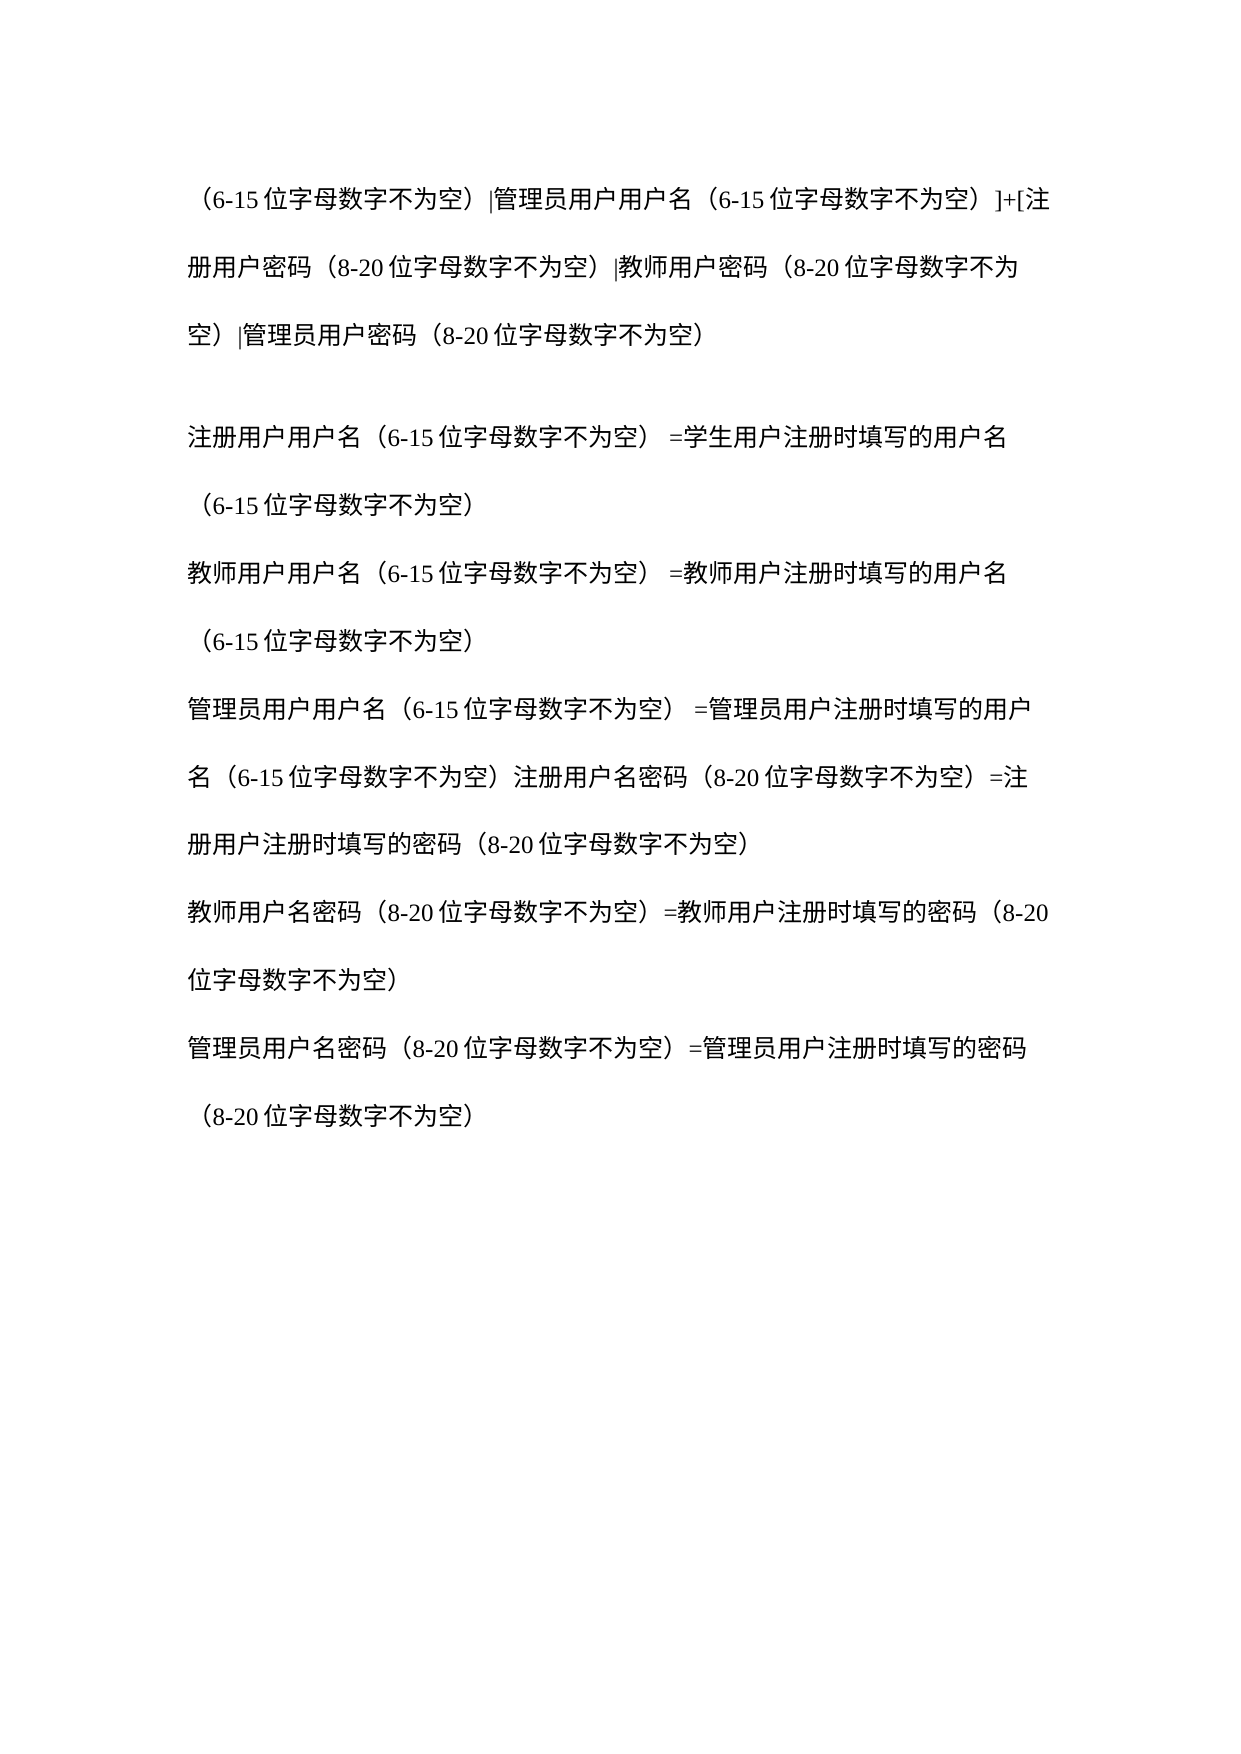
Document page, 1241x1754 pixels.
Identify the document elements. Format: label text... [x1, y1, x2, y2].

text 管理员用户名密码（8-20位字母数字不为空）=管理员用户注册时填写的密码（8-20位字母数字不为空） [187, 1013, 1053, 1149]
text 教师用户名密码（8-20位字母数字不为空）=教师用户注册时填写的密码（8-20位字母数字不为空） [187, 877, 1053, 1013]
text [187, 164, 1053, 368]
text 注册用户用户名（6-15位字母数字不为空） =学生用户注册时填写的用户名（6-15位字母数字不为空） [187, 402, 1053, 537]
text 管理员用户用户名（6-15位字母数字不为空） =管理员用户注册时填写的用户名（6-15位字母数字不为空）注册用户名密码（8-20位字母数字不为空）=注册用户注册时填写的密码（8-20位字母数字不为空） [187, 673, 1053, 877]
text 教师用户用户名（6-15位字母数字不为空） =教师用户注册时填写的用户名（6-15位字母数字不为空） [187, 537, 1053, 673]
